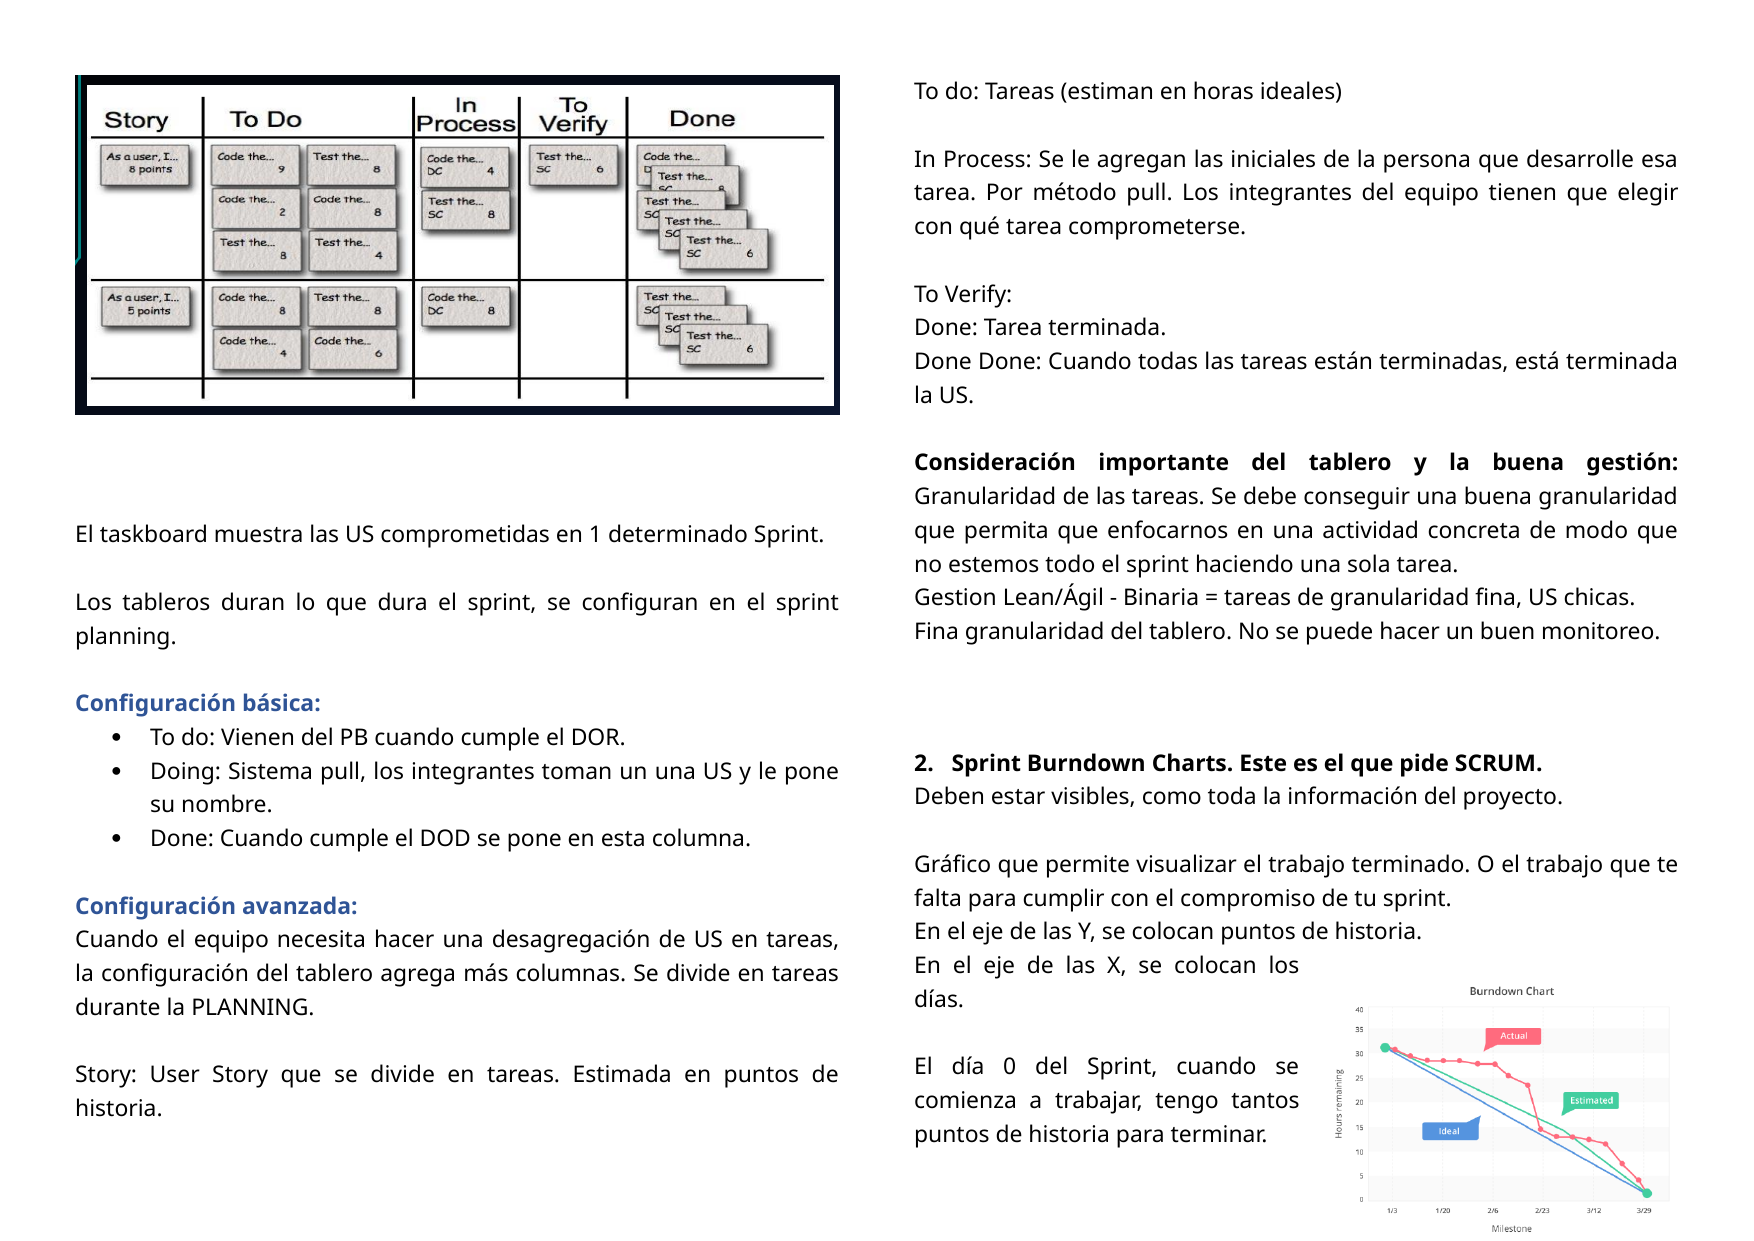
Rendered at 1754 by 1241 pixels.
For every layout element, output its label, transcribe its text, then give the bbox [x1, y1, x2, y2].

list Done: Cuando cumple el DOD se pone en esta columna. [112, 822, 840, 853]
text Gestion Lean/Ágil - Binaria = tareas de granularidad fina, US chicas. [914, 581, 1679, 612]
text Done Done: Cuando todas las tareas están terminadas, está terminada la US. [914, 345, 1679, 410]
text El día 0 del Sprint, cuando se comienza a trabajar, tengo tantos puntos de historia para terminar. [914, 1050, 1318, 1149]
picture [75, 75, 840, 415]
text Consideración importante del tablero y la buena gestión: Granularidad de las tareas. Se debe conseguir una buena granularidad que permita que enfocarnos en una actividad concreta de modo que no estemos todo el sprint haciendo una sola tarea. [914, 446, 1679, 579]
text Cuando el equipo necesita hacer una desagregación de US en tareas, la configuración del tablero agrega más columnas. Se divide en tareas durante la PLANNING. [75, 923, 840, 1022]
text Configuración básica: [75, 687, 840, 718]
text Configuración avanzada: [75, 890, 840, 921]
text Gráfico que permite visualizar el trabajo terminado. O el trabajo que te falta para cumplir con el compromiso de tu sprint. [914, 848, 1679, 913]
text En el eje de las Y, se colocan puntos de historia. [914, 915, 1679, 946]
list To do: Vienen del PB cuando cumple el DOR. [112, 721, 840, 752]
list Doing: Sistema pull, los integrantes toman un una US y le pone su nombre. [112, 755, 840, 820]
text Los tableros duran lo que dura el sprint, se configuran en el sprint planning. [75, 586, 840, 651]
text Fina granularidad del tablero. No se puede hacer un buen monitoreo. [914, 615, 1679, 646]
text To do: Tareas (estiman en horas ideales) [914, 75, 1679, 106]
text El taskboard muestra las US comprometidas en 1 determinado Sprint. [75, 518, 840, 550]
text Story: User Story que se divide en tareas. Estimada en puntos de historia. [75, 1058, 840, 1123]
text En el eje de las X, se colocan los días. [914, 949, 1679, 1014]
text In Process: Se le agregan las iniciales de la persona que desarrolle esa tarea. Por método pull. Los integrantes del equipo tienen que elegir con qué tarea comprometerse. [914, 142, 1679, 241]
text Done: Tarea terminada. [914, 311, 1679, 342]
text Deben estar visibles, como toda la información del proyecto. [914, 780, 1679, 811]
list Sprint Burndown Charts. Este es el que pide SCRUM. [914, 746, 1679, 778]
picture [1318, 976, 1682, 1241]
text To Verify: [914, 277, 1679, 309]
